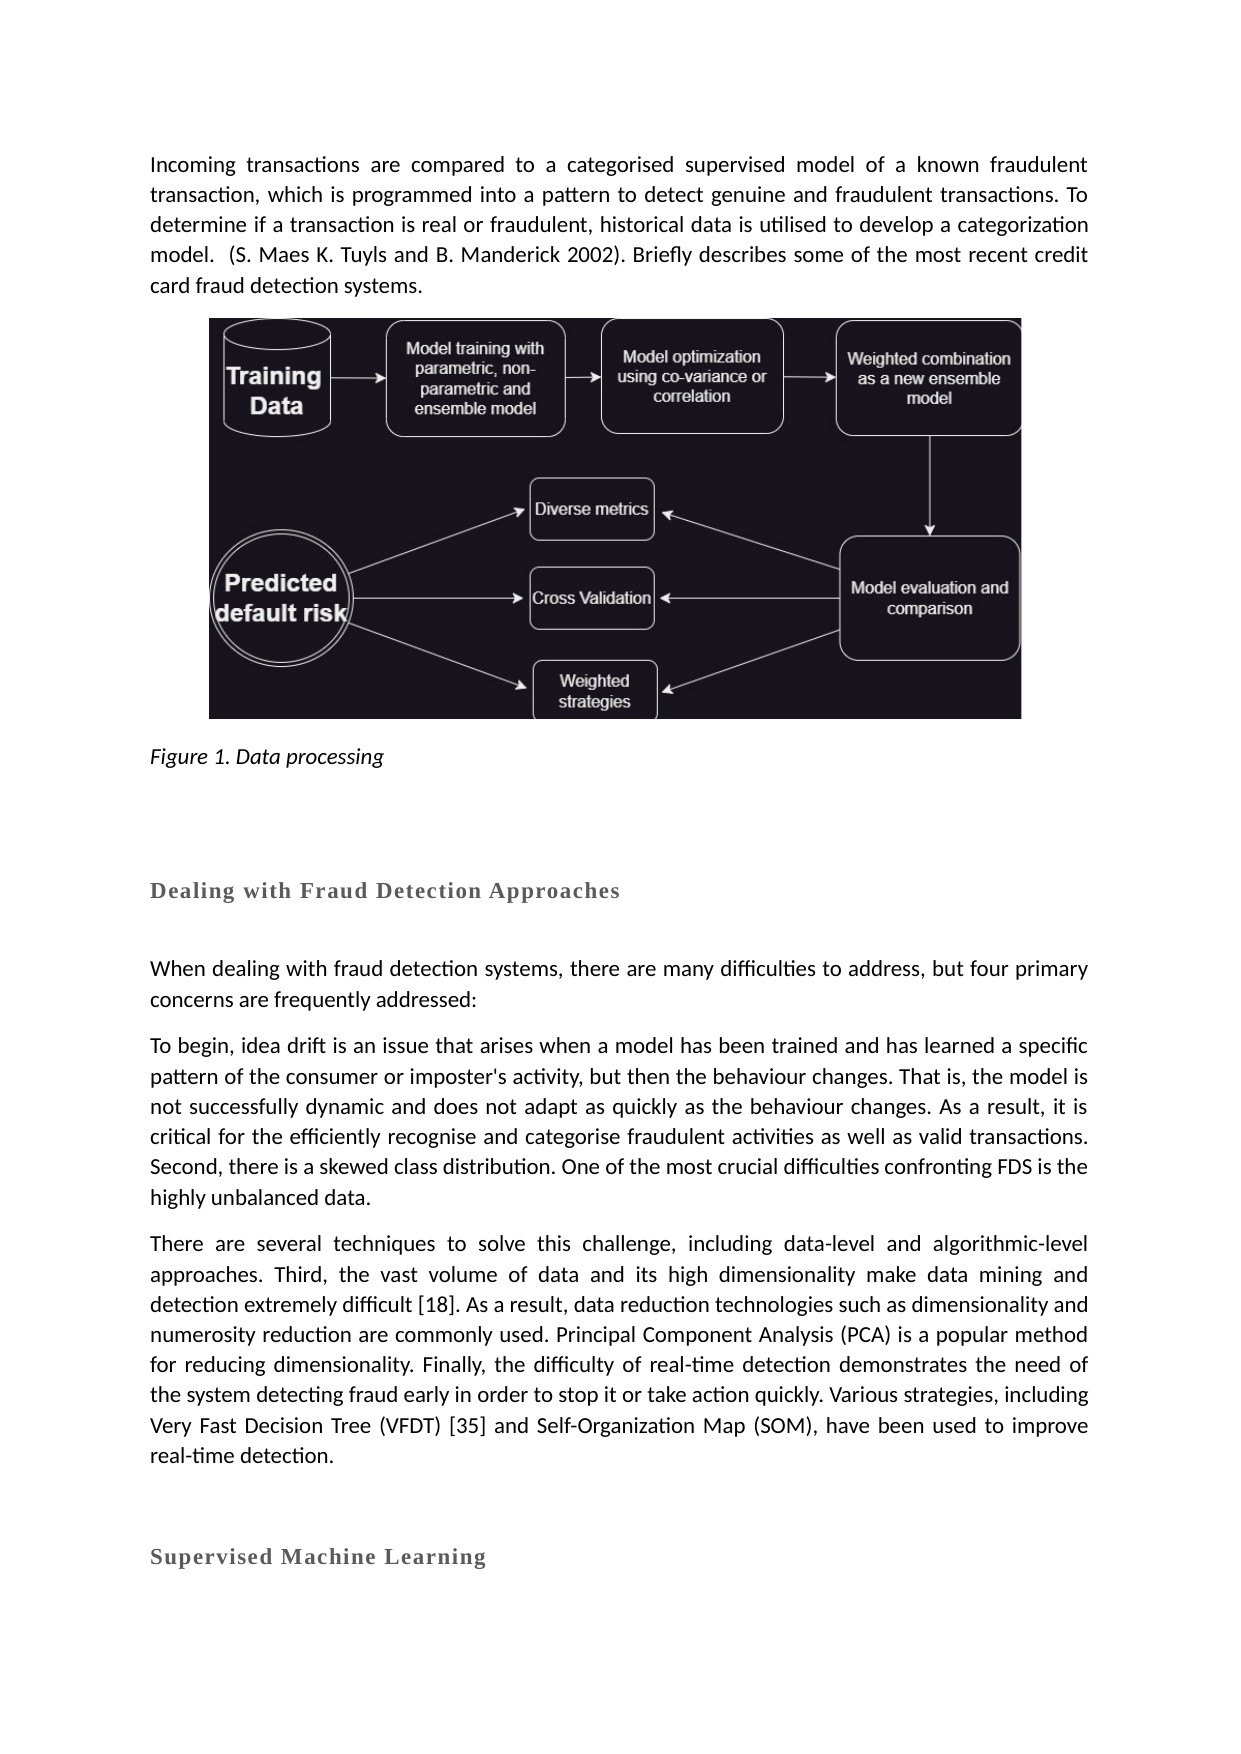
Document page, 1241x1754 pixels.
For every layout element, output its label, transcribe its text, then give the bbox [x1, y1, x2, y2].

text Dealing with Fraud Detection Approaches [150, 877, 1090, 903]
text When dealing with fraud detection systems, there are many difficulties to address, but four primary concerns are frequently addressed: [150, 954, 1090, 1013]
text To begin, idea drift is an issue that arises when a model has been trained and has learned a specific pattern of the consumer or imposter's activity, but then the behaviour changes. That is, the model is not successfully dynamic and does not adapt as quickly as the behaviour changes. As a result, it is critical for the efficiently recognise and categorise fraudulent activities as well as valid transactions. Second, there is a skewed class distribution. One of the most crucial difficulties confronting FDS is the highly unbalanced data. [150, 1032, 1090, 1211]
text There are several techniques to solve this challenge, including data-level and algorithmic-level approaches. Third, the vast volume of data and its high dimensionality make data mining and detection extremely difficult [18]. As a result, data reduction technologies such as dimensionality and numerosity reduction are commonly used. Principal Component Analysis (PCA) is a popular method for reducing dimensionality. Finally, the difficulty of real-time detection demonstrates the need of the system detecting fraud early in order to stop it or take action quickly. Various strategies, including Very Fast Decision Tree (VFDT) [35] and Self-Organization Map (SOM), have been used to improve real-time detection. [150, 1229, 1090, 1469]
text Supervised Machine Learning [150, 1543, 1090, 1569]
picture [209, 318, 1021, 719]
text Incoming transactions are compared to a categorised supervised model of a known fraudulent transaction, which is programmed into a pattern to detect genuine and fraudulent transactions. To determine if a transaction is real or fraudulent, historical data is utilised to develop a categorization model. (S. Maes K. Tuyls and B. Manderick 2002). Briefly describes some of the most recent credit card fraud detection systems. [150, 150, 1090, 299]
